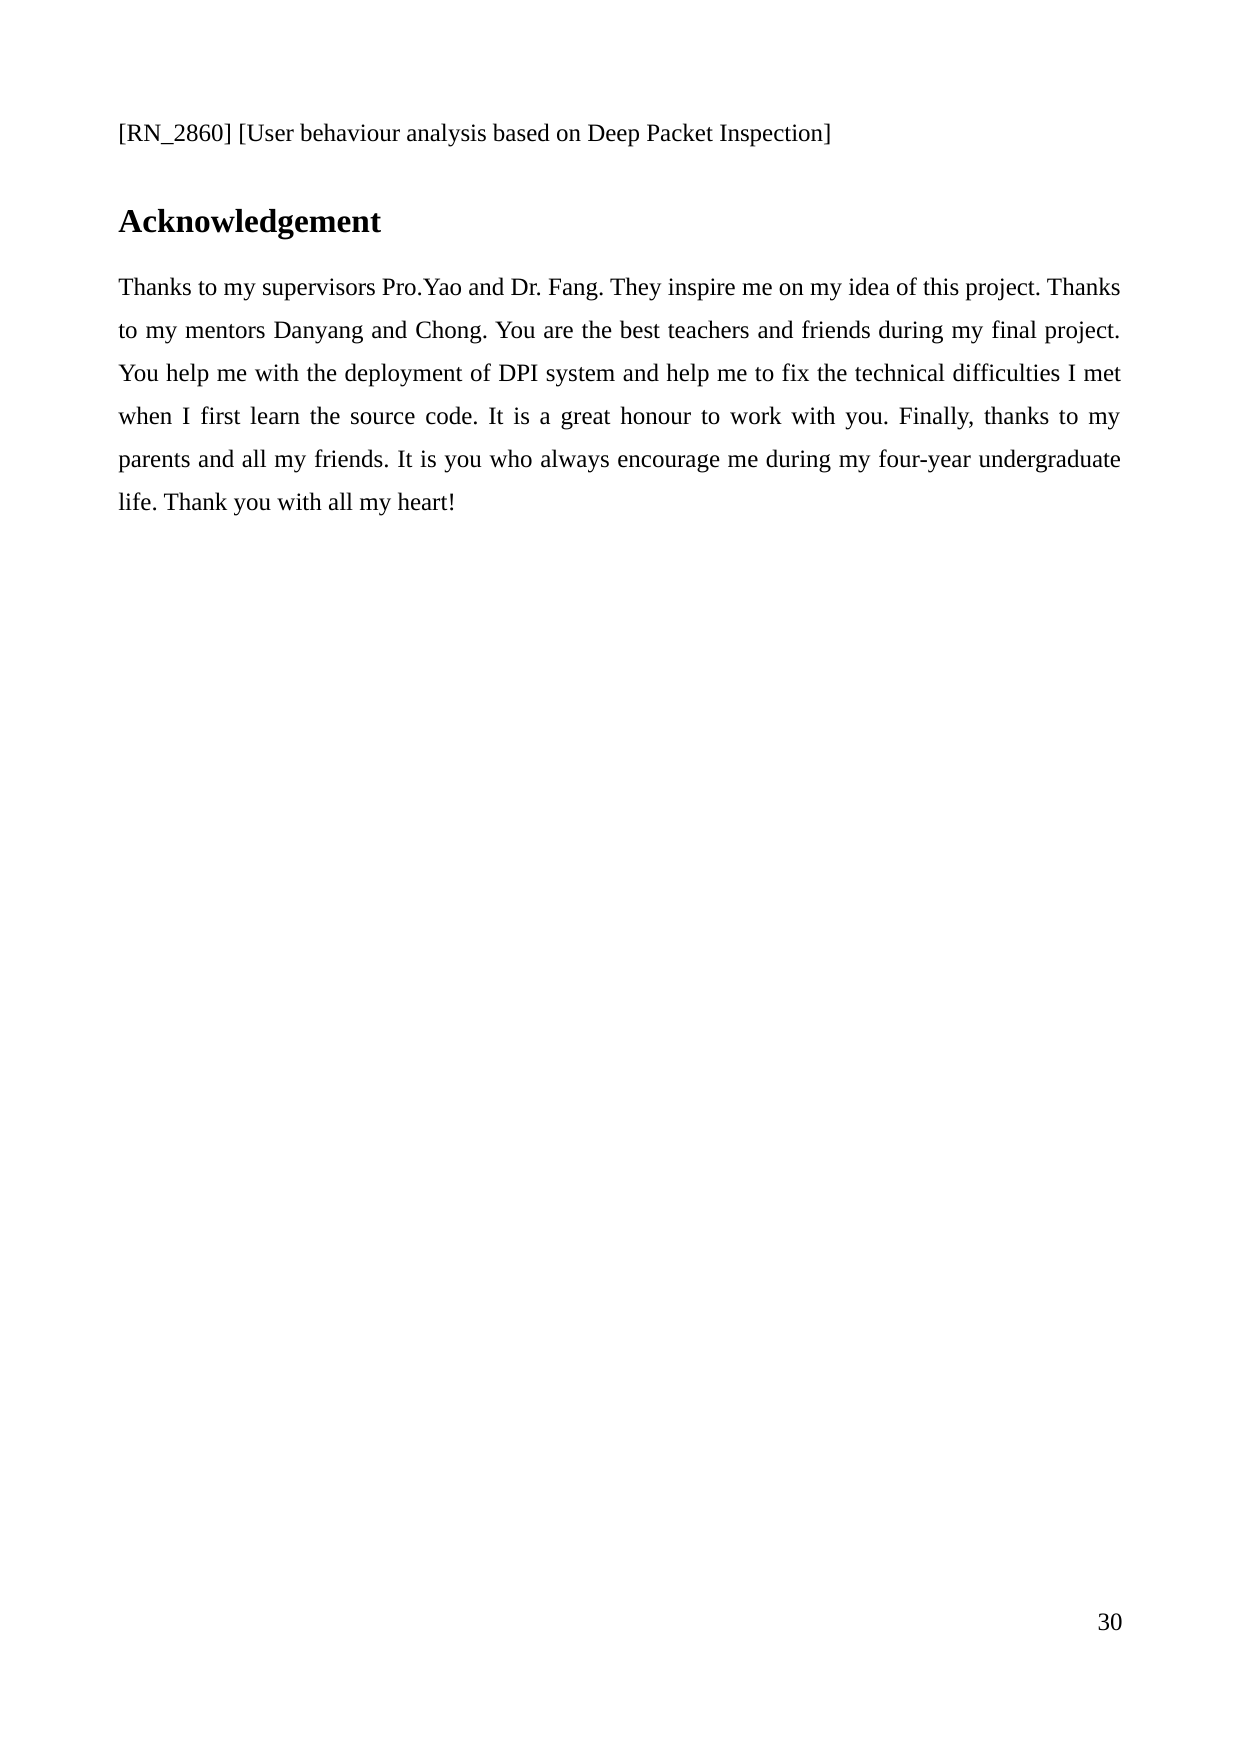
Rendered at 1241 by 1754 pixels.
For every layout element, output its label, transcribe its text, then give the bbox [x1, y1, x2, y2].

subtitle Acknowledgement [118, 202, 1122, 240]
text Thanks to my supervisors Pro.Yao and Dr. Fang. They inspire me on my idea of this project. Thanks to my mentors Danyang and Chong. You are the best teachers and friends during my final project. You help me with the deployment of DPI system and help me to fix the technical difficulties I met when I first learn the source code. It is a great honour to work with you. Finally, thanks to my parents and all my friends. It is you who always encourage me during my four-year undergraduate life. Thank you with all my heart! [118, 272, 1122, 516]
